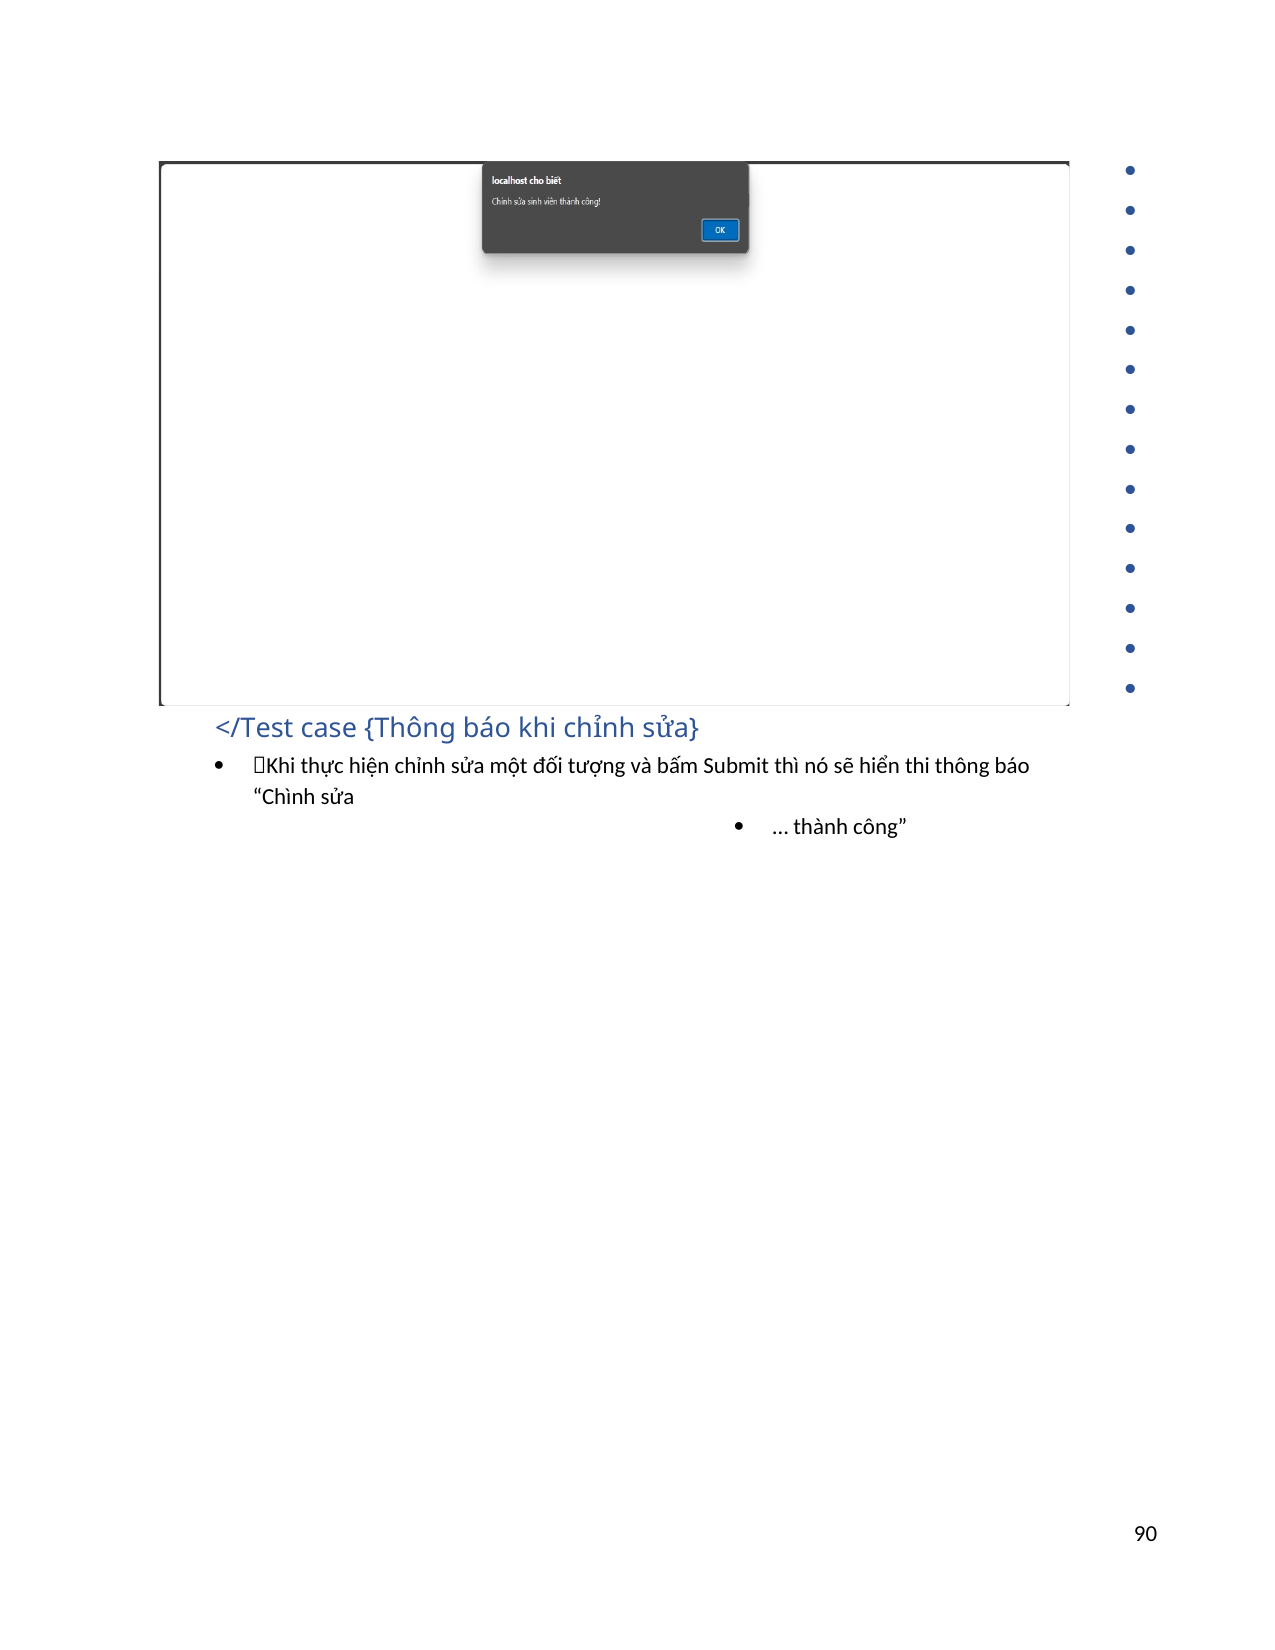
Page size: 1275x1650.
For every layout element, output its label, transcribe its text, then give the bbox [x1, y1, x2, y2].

picture [158, 161, 1070, 706]
list Khi thực hiện chỉnh sửa một đối tượng và bấm Submit thì nó sẽ hiển thi thông báo “Chình sửa [215, 749, 1088, 810]
list … thành công” [215, 812, 907, 840]
